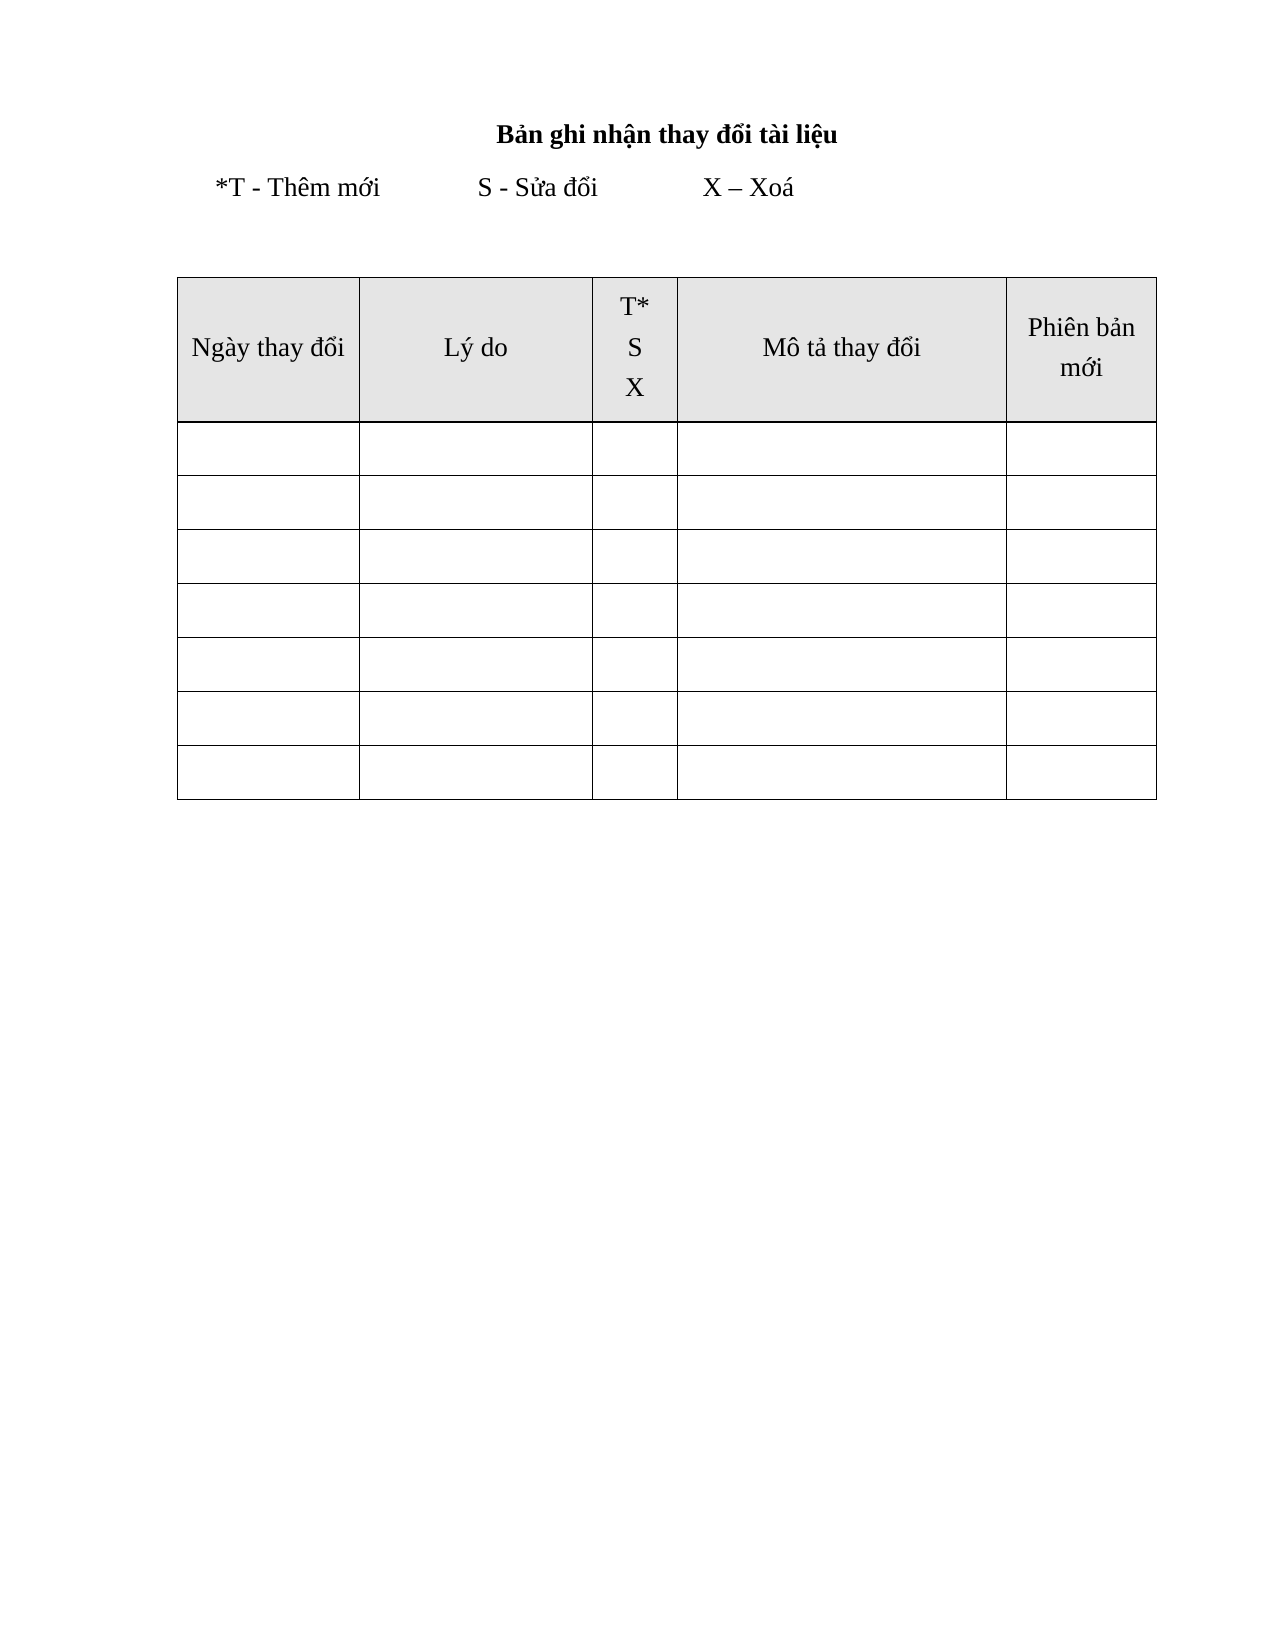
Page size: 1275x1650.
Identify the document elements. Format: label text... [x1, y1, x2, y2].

table_cell [178, 530, 359, 583]
table_cell [1007, 584, 1156, 637]
table_header Mô tả thay đổi [678, 278, 1006, 421]
table_cell [178, 746, 359, 799]
table_cell [178, 476, 359, 529]
table_cell [360, 692, 592, 745]
table_header Phiên bản mới [1007, 278, 1156, 421]
table_cell [593, 638, 677, 691]
table_cell [678, 692, 1006, 745]
table_cell [593, 692, 677, 745]
table_cell [1007, 692, 1156, 745]
table_cell [1007, 638, 1156, 691]
table_cell [1007, 476, 1156, 529]
table_cell [593, 476, 677, 529]
text *T - Thêm mới S - Sửa đổi X – Xoá [215, 171, 1157, 202]
table_cell [360, 423, 592, 475]
table_cell [678, 746, 1006, 799]
table_cell [360, 746, 592, 799]
table_header Ngày thay đổi [178, 278, 359, 421]
table_cell [360, 530, 592, 583]
table_cell [360, 584, 592, 637]
table_header T* S X [593, 278, 677, 421]
table_cell [678, 530, 1006, 583]
table_cell [1007, 746, 1156, 799]
table_cell [678, 423, 1006, 475]
table_cell [593, 746, 677, 799]
table_cell [360, 476, 592, 529]
table_cell [178, 584, 359, 637]
table_cell [178, 638, 359, 691]
table_cell [360, 638, 592, 691]
table_cell [678, 638, 1006, 691]
text Bản ghi nhận thay đổi tài liệu [177, 118, 1157, 149]
table_header Lý do [360, 278, 592, 421]
table_cell [678, 584, 1006, 637]
table_cell [593, 423, 677, 475]
table_cell [678, 476, 1006, 529]
table_cell [593, 584, 677, 637]
table_cell [178, 423, 359, 475]
table_cell [1007, 423, 1156, 475]
table_cell [593, 530, 677, 583]
table_cell [1007, 530, 1156, 583]
table_cell [178, 692, 359, 745]
